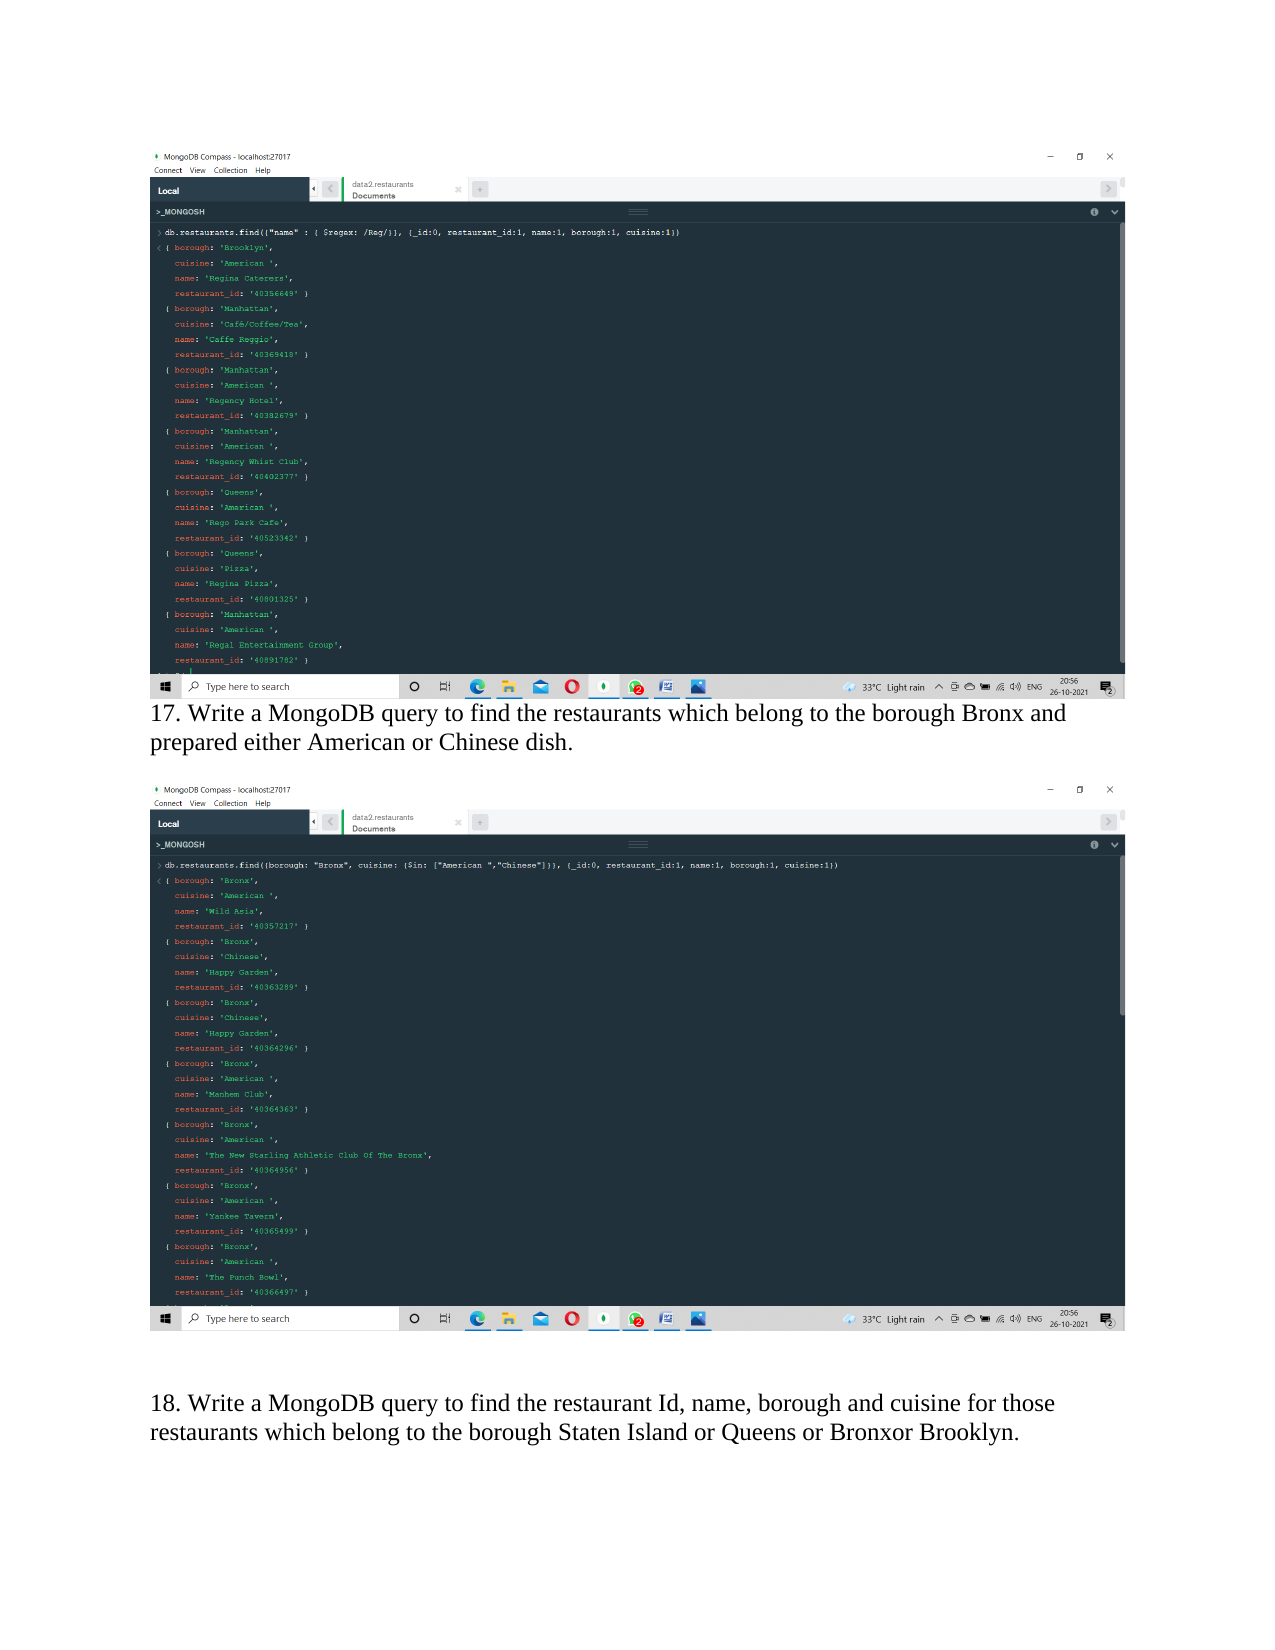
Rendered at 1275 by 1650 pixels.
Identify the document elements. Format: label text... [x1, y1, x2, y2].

picture [150, 150, 1125, 699]
text 17. Write a MongoDB query to find the restaurants which belong to the borough Bronx and prepared either American or Chinese dish. [150, 699, 1125, 756]
picture [150, 782, 1125, 1331]
text 18. Write a MongoDB query to find the restaurant Id, name, borough and cuisine for those restaurants which belong to the borough Staten Island or Queens or Bronxor Brooklyn. [150, 1388, 1125, 1446]
